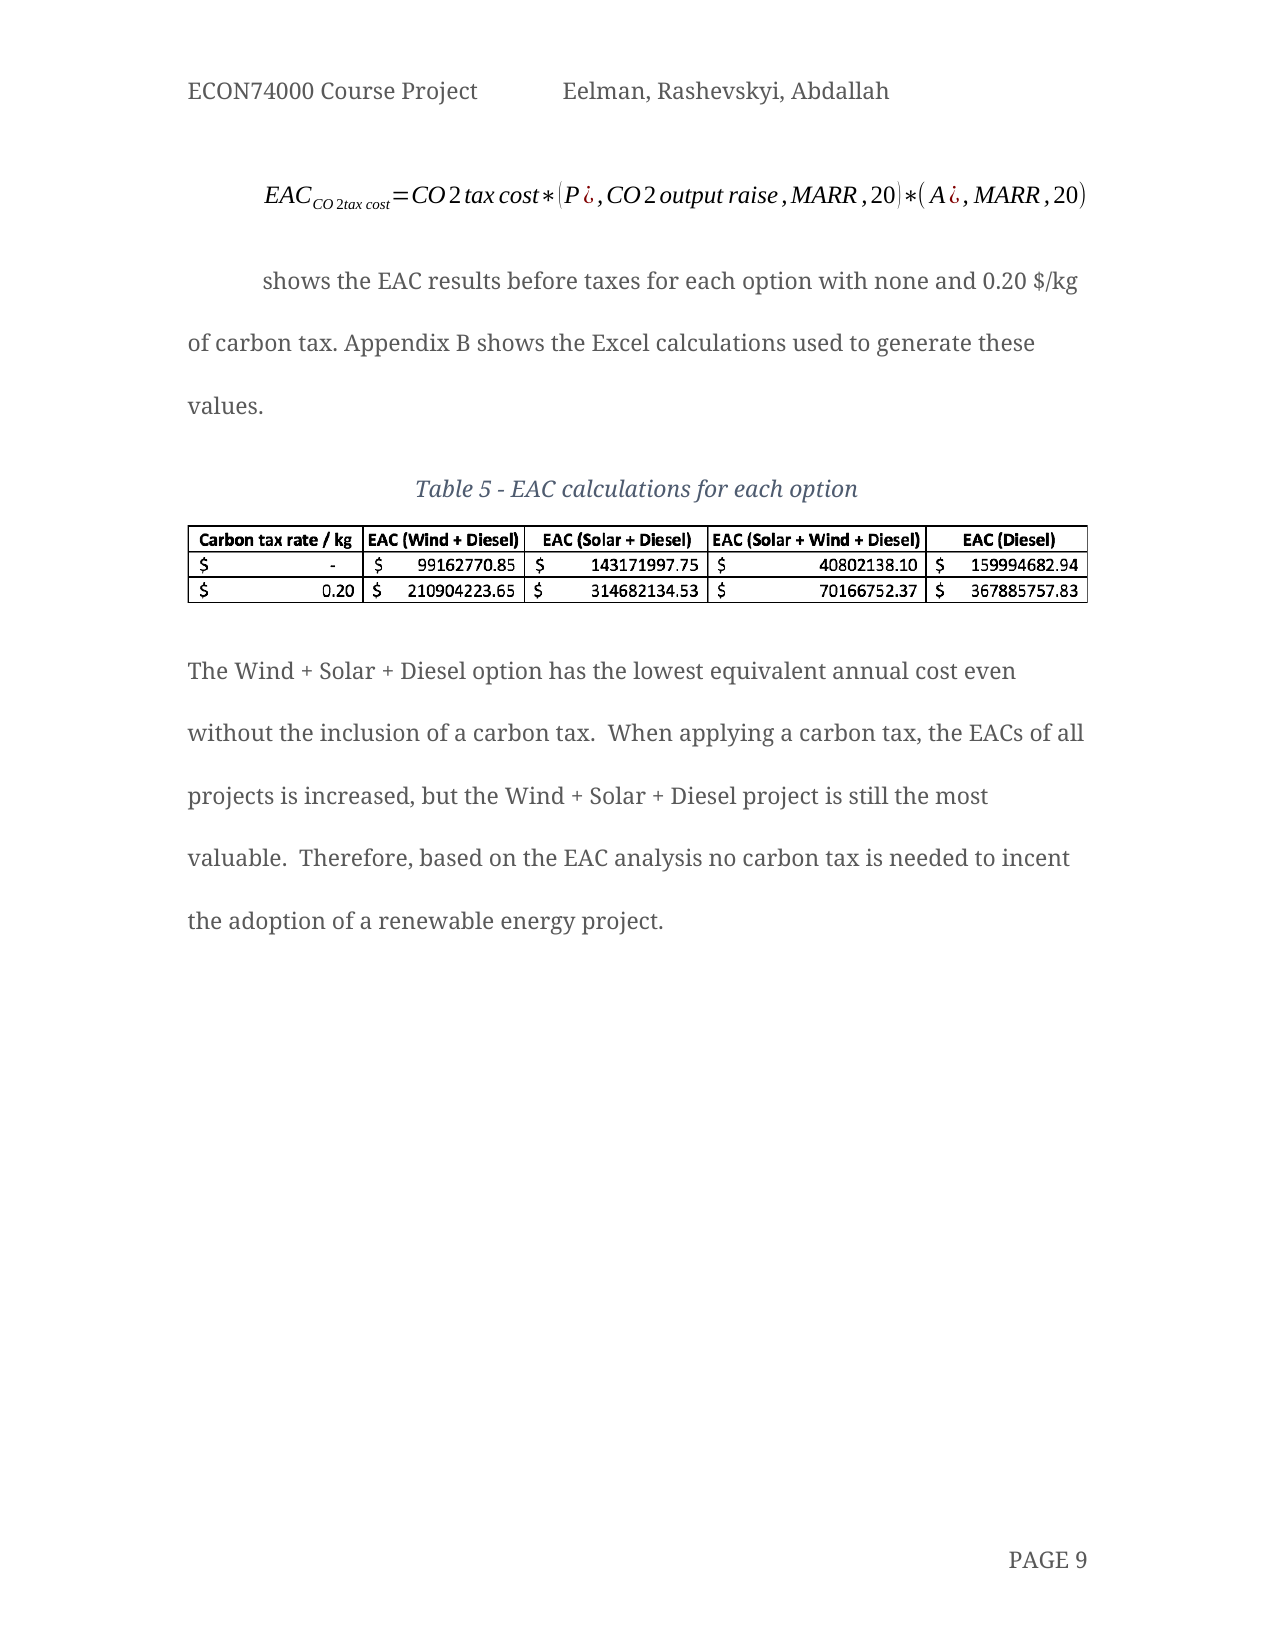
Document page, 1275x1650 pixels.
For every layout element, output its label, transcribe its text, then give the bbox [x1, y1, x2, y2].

picture [187, 525, 1088, 603]
text The Wind + Solar + Diesel option has the lowest equivalent annual cost even without the inclusion of a carbon tax. When applying a carbon tax, the EACs of all projects is increased, but the Wind + Solar + Diesel project is still the most valuable. Therefore, based on the EAC analysis no carbon tax is needed to incent the adoption of a renewable energy project. [187, 654, 1087, 936]
text shows the EAC results before taxes for each option with none and 0.20 $/kg of carbon tax. Appendix B shows the Excel calculations used to generate these values. [187, 265, 1087, 421]
